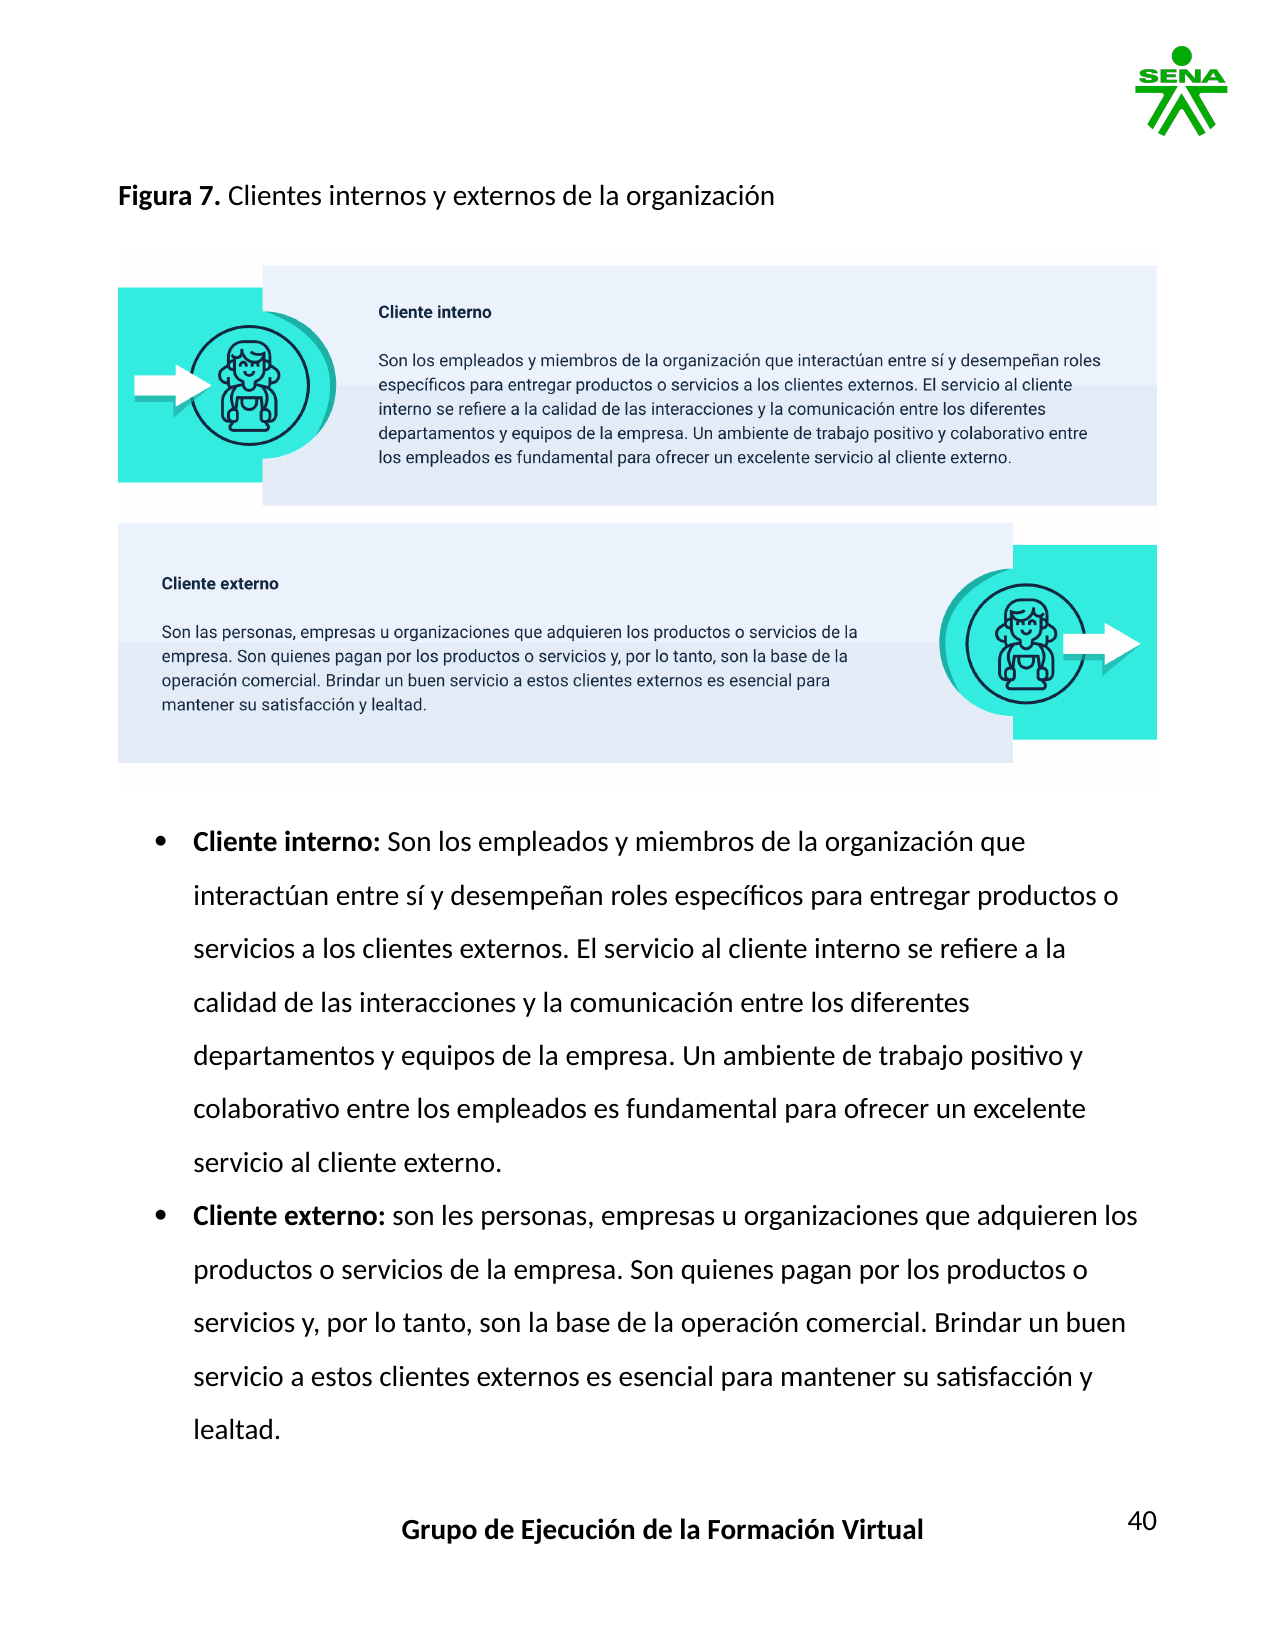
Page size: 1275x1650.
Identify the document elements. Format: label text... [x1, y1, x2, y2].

text Figura 7. Clientes internos y externos de la organización [118, 177, 1157, 213]
list Cliente interno: Son los empleados y miembros de la organización que interactúan entre sí y desempeñan roles específicos para entregar productos o servicios a los clientes externos. El servicio al cliente interno se refiere a la calidad de las interacciones y la comunicación entre los diferentes departamentos y equipos de la empresa. Un ambiente de trabajo positivo y colaborativo entre los empleados es fundamental para ofrecer un excelente servicio al cliente externo. [156, 823, 1157, 1179]
picture [1135, 46, 1228, 136]
picture [118, 247, 1157, 789]
list Cliente externo: son les personas, empresas u organizaciones que adquieren los productos o servicios de la empresa. Son quienes pagan por los productos o servicios y, por lo tanto, son la base de la operación comercial. Brindar un buen servicio a estos clientes externos es esencial para mantener su satisfacción y lealtad. [156, 1197, 1157, 1447]
